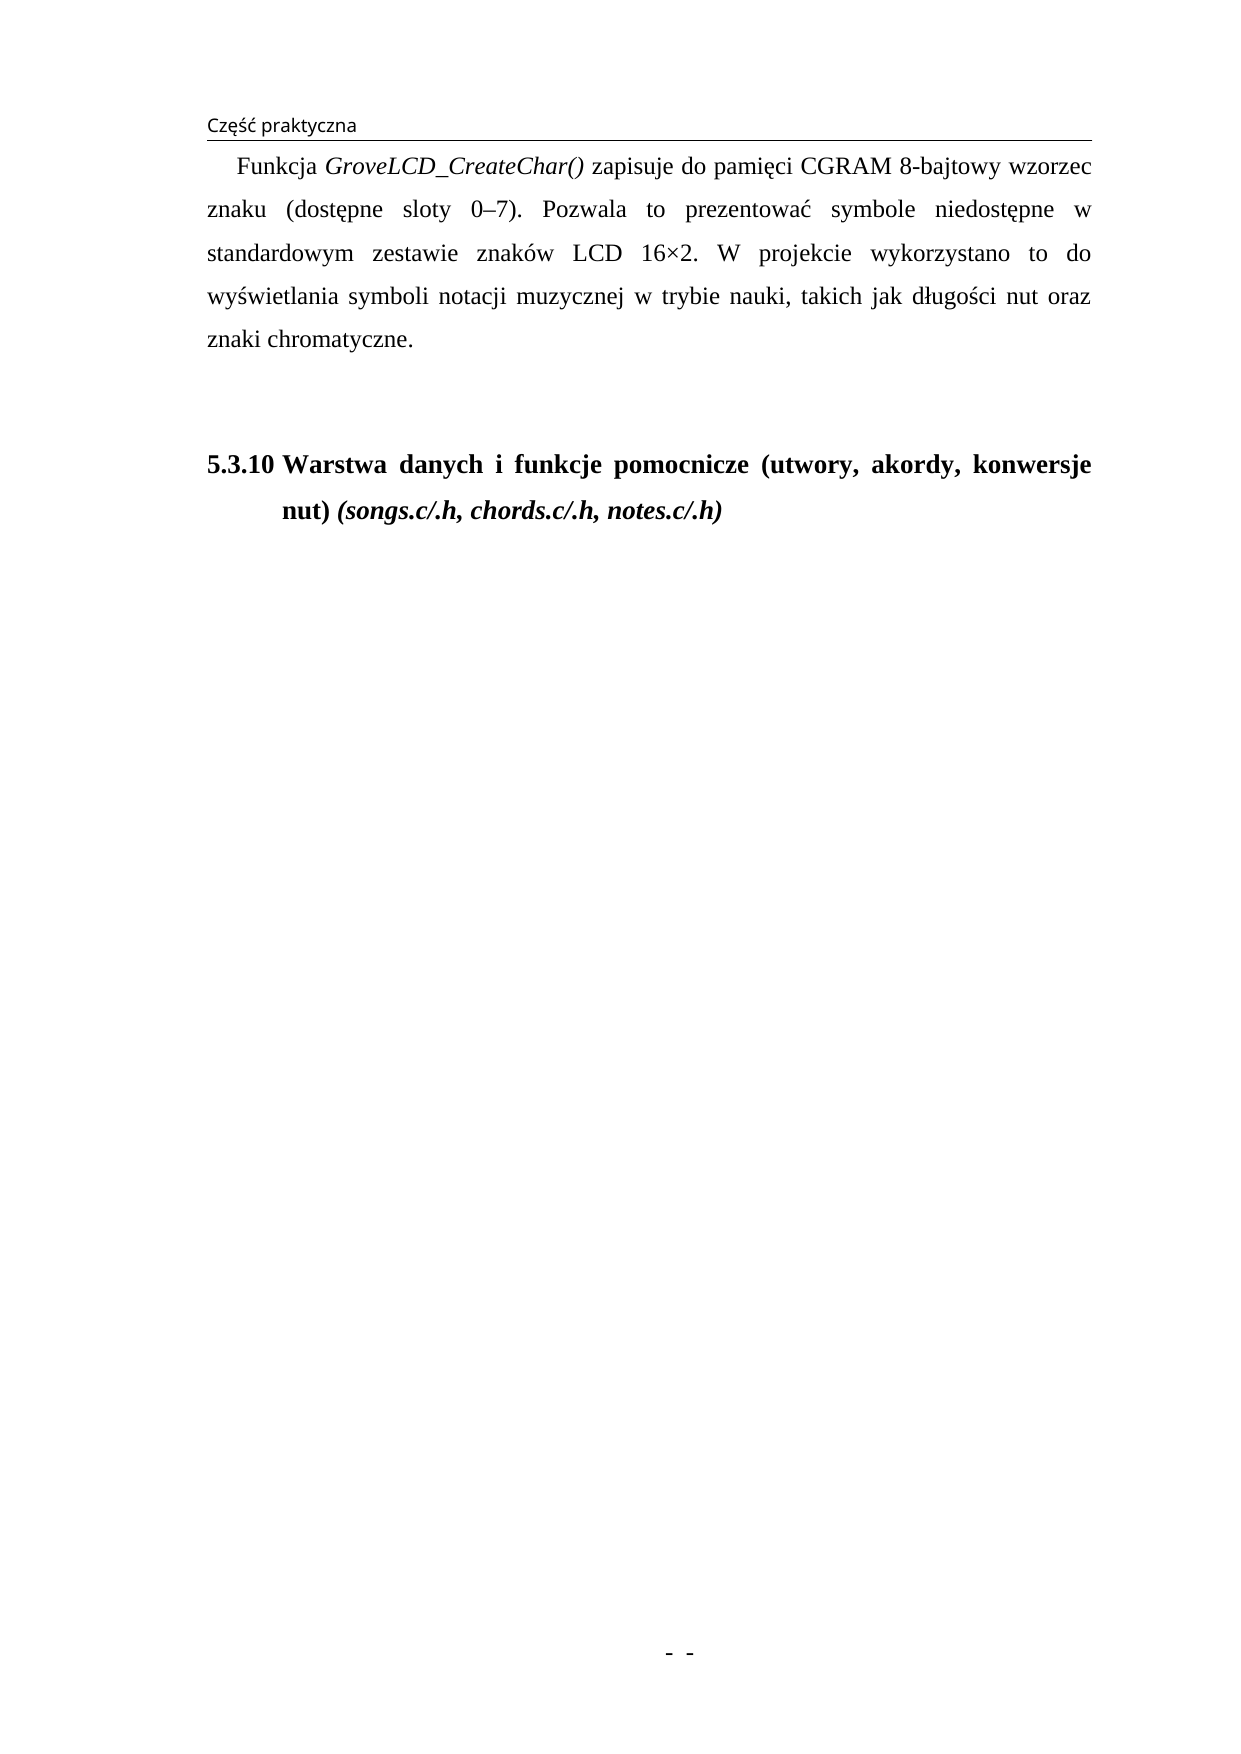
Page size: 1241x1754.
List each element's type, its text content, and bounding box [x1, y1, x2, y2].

text Funkcja GroveLCD_CreateChar() zapisuje do pamięci CGRAM 8-bajtowy wzorzec znaku (dostępne sloty 0–7). Pozwala to prezentować symbole niedostępne w standardowym zestawie znaków LCD 16×2. W projekcie wykorzystano to do wyświetlania symboli notacji muzycznej w trybie nauki, takich jak długości nut oraz znaki chromatyczne. [207, 151, 1092, 353]
subtitle Warstwa danych i funkcje pomocnicze (utwory, akordy, konwersje nut) (songs.c/.h, chords.c/.h, notes.c/.h) [207, 448, 1092, 526]
